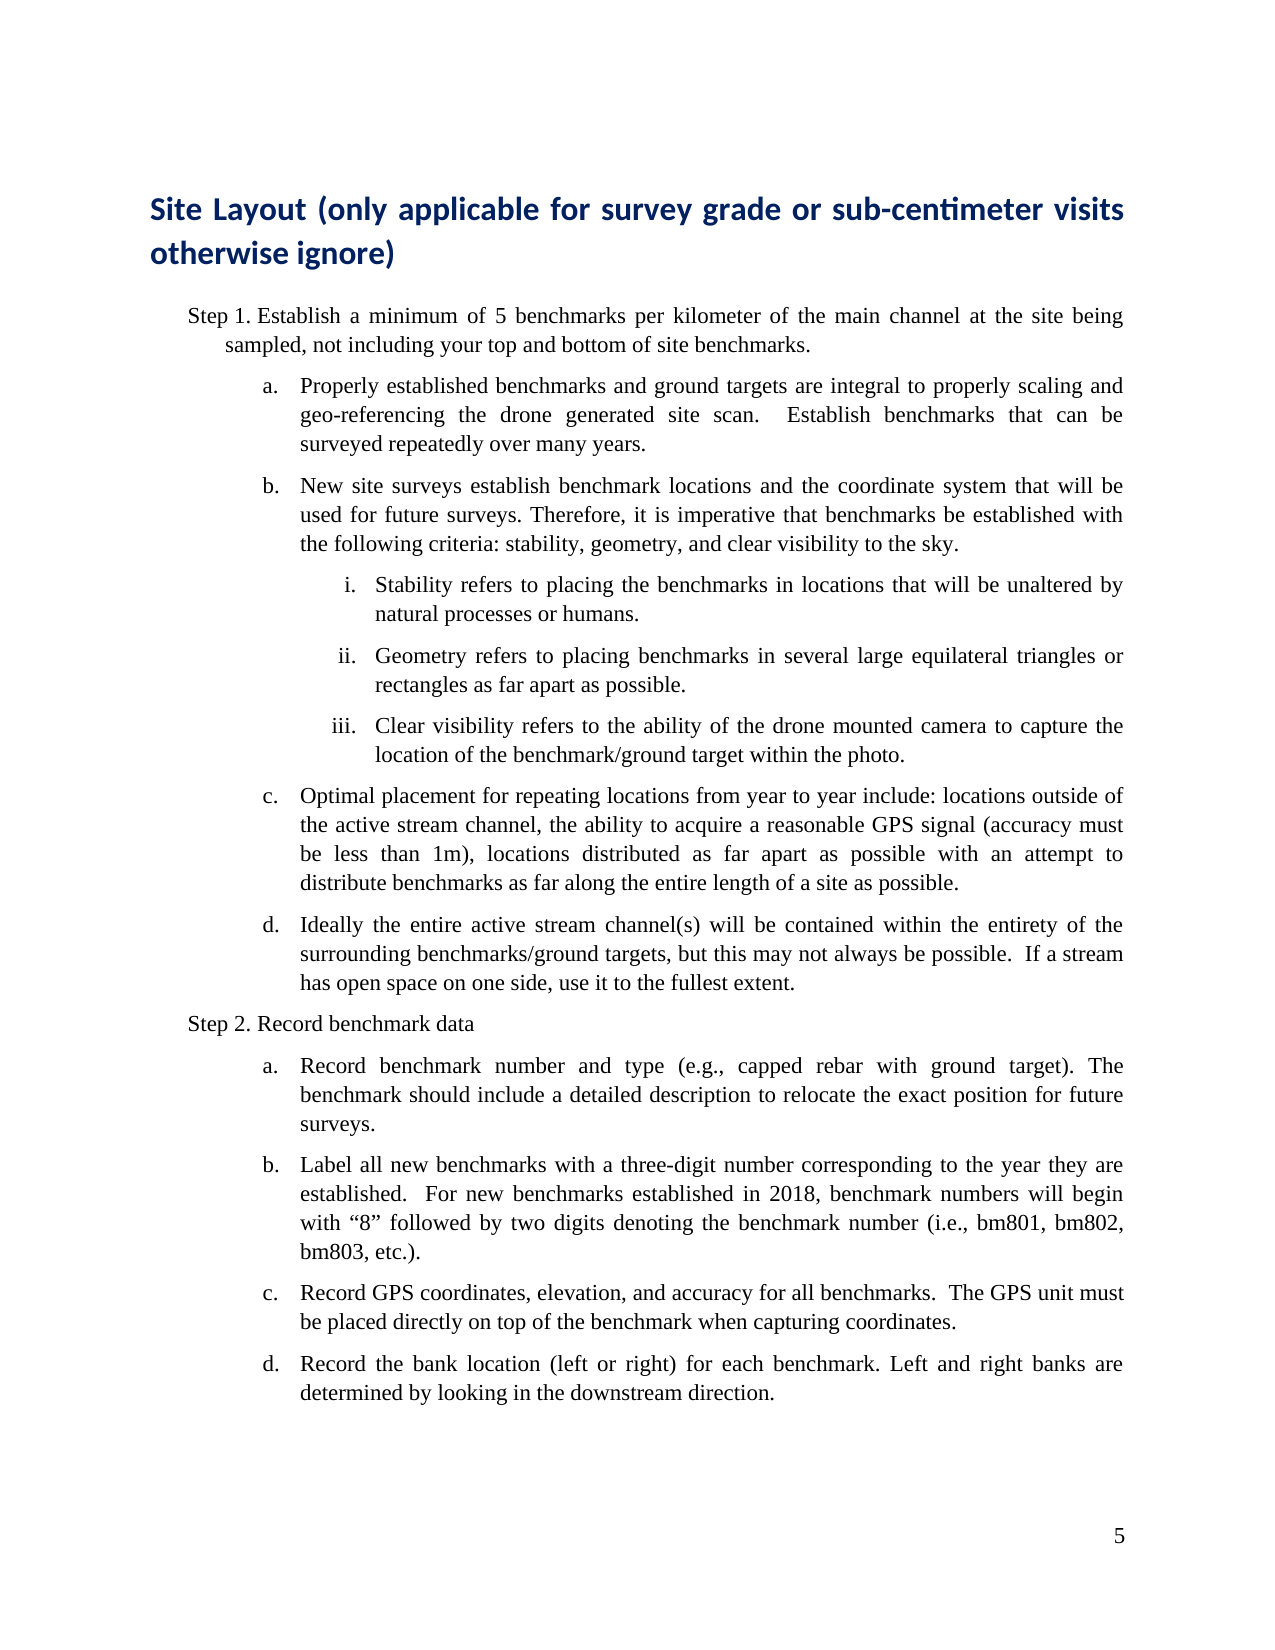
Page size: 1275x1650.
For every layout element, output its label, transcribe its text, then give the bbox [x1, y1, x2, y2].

list Record benchmark data [187, 1010, 1125, 1037]
list Stability refers to placing the benchmarks in locations that will be unaltered by natural processes or humans. [356, 571, 1125, 627]
list Optimal placement for repeating locations from year to year include: locations outside of the active stream channel, the ability to acquire a reasonable GPS signal (accuracy must be less than 1m), locations distributed as far apart as possible with an attempt to distribute benchmarks as far along the entire length of a site as possible. [262, 782, 1125, 896]
list Ideally the entire active stream channel(s) will be contained within the entirety of the surrounding benchmarks/ground targets, but this may not always be possible. If a stream has open space on one side, use it to the fullest extent. [262, 911, 1125, 995]
subtitle Site Layout (only applicable for survey grade or sub-centimeter visits otherwise ignore) [150, 187, 1125, 273]
list Label all new benchmarks with a three-digit number corresponding to the year they are established. For new benchmarks established in 2018, benchmark numbers will begin with “8” followed by two digits denoting the benchmark number (i.e., bm801, bm802, bm803, etc.). [262, 1151, 1125, 1264]
list Clear visibility refers to the ability of the drone mounted camera to capture the location of the benchmark/ground target within the photo. [356, 712, 1125, 767]
list Properly established benchmarks and ground targets are integral to properly scaling and geo-referencing the drone generated site scan. Establish benchmarks that can be surveyed repeatedly over many years. [262, 372, 1125, 457]
list Record benchmark number and type (e.g., capped rebar with ground target). The benchmark should include a detailed description to relocate the exact position for future surveys. [262, 1052, 1125, 1136]
list New site surveys establish benchmark locations and the coordinate system that will be used for future surveys. Therefore, it is imperative that benchmarks be established with the following criteria: stability, geometry, and clear visibility to the sky. [262, 472, 1125, 556]
list Record GPS coordinates, elevation, and accuracy for all benchmarks. The GPS unit must be placed directly on top of the benchmark when capturing coordinates. [262, 1279, 1125, 1335]
list Geometry refers to placing benchmarks in several large equilateral triangles or rectangles as far apart as possible. [356, 642, 1125, 697]
list Establish a minimum of 5 benchmarks per kilometer of the main channel at the site being sampled, not including your top and bottom of site benchmarks. [187, 302, 1125, 357]
list Record the bank location (left or right) for each benchmark. Left and right banks are determined by looking in the downstream direction. [262, 1350, 1125, 1405]
